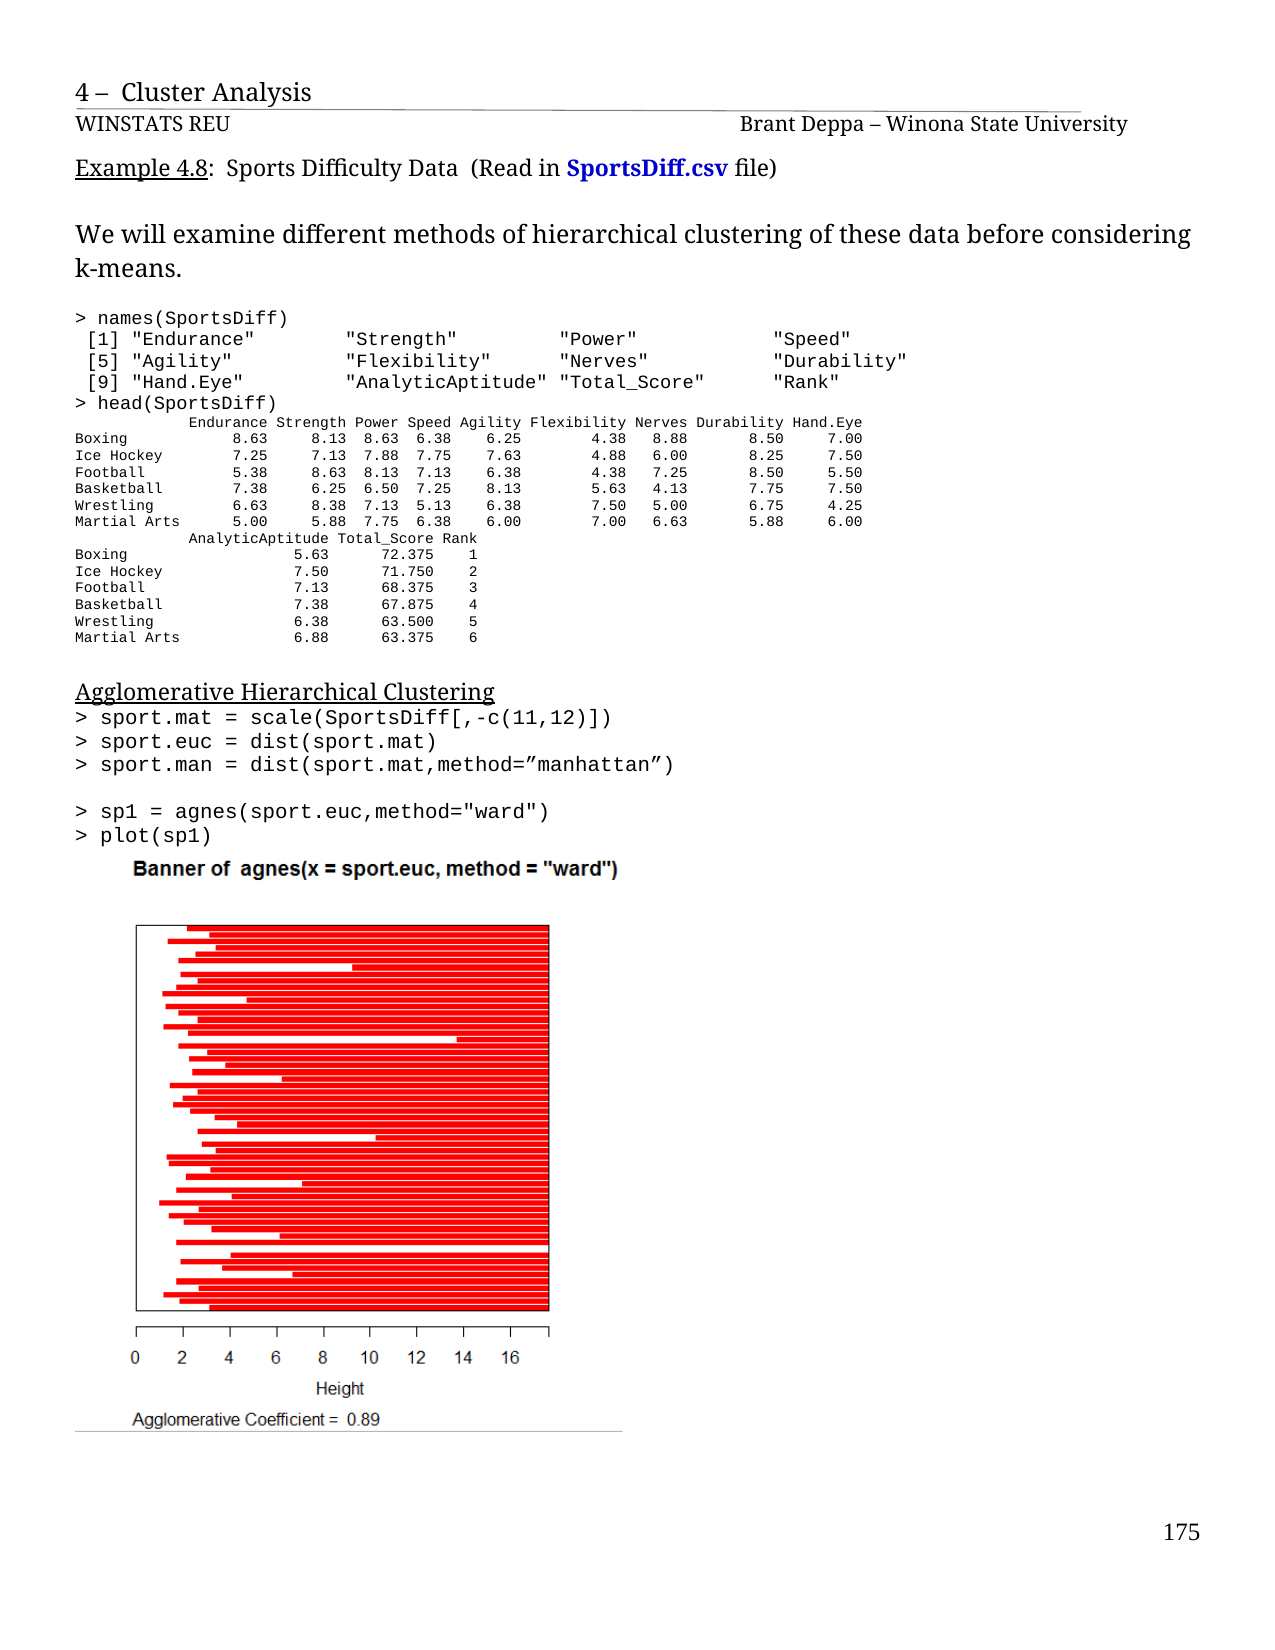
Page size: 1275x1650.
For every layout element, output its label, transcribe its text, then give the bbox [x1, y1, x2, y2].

text Ice Hockey 7.50 71.750 2 [75, 564, 1200, 581]
text AnalyticAptitude Total_Score Rank [75, 531, 1200, 548]
picture [75, 848, 623, 1432]
text Martial Arts 6.88 63.375 6 [75, 630, 1200, 676]
text [5] "Agility" "Flexibility" "Nerves" "Durability" [75, 351, 1200, 373]
text Endurance Strength Power Speed Agility Flexibility Nerves Durability Hand.Eye [75, 415, 1200, 432]
text Basketball 7.38 67.875 4 [75, 597, 1200, 614]
text > sport.man = dist(sport.mat,method=”manhattan”) [75, 754, 1200, 778]
text Wrestling 6.38 63.500 5 [75, 614, 1200, 630]
text Wrestling 6.63 8.38 7.13 5.13 6.38 7.50 5.00 6.75 4.25 [75, 498, 1200, 514]
text Example 4.8: Sports Difficulty Data (Read in SportsDiff.csv file) [75, 152, 1200, 183]
text > sport.mat = scale(SportsDiff[,-c(11,12)]) [75, 707, 1200, 731]
text Boxing 5.63 72.375 1 [75, 548, 1200, 564]
text > sport.euc = dist(sport.mat) [75, 731, 1200, 754]
text > sp1 = agnes(sport.euc,method="ward") [75, 778, 1200, 825]
text Football 7.13 68.375 3 [75, 581, 1200, 597]
text We will examine different methods of hierarchical clustering of these data before considering k-means. [75, 217, 1200, 285]
text > head(SportsDiff) [75, 394, 1200, 415]
text > plot(sp1) [75, 825, 1200, 849]
text [9] "Hand.Eye" "AnalyticAptitude" "Total_Score" "Rank" [75, 373, 1200, 394]
text Martial Arts 5.00 5.88 7.75 6.38 6.00 7.00 6.63 5.88 6.00 [75, 514, 1200, 531]
text Ice Hockey 7.25 7.13 7.88 7.75 7.63 4.88 6.00 8.25 7.50 [75, 448, 1200, 465]
text Football 5.38 8.63 8.13 7.13 6.38 4.38 7.25 8.50 5.50 [75, 465, 1200, 481]
text [1] "Endurance" "Strength" "Power" "Speed" [75, 330, 1200, 351]
text > names(SportsDiff) [75, 309, 1200, 330]
text Agglomerative Hierarchical Clustering [75, 676, 1200, 707]
text Basketball 7.38 6.25 6.50 7.25 8.13 5.63 4.13 7.75 7.50 [75, 481, 1200, 498]
text Boxing 8.63 8.13 8.63 6.38 6.25 4.38 8.88 8.50 7.00 [75, 432, 1200, 448]
